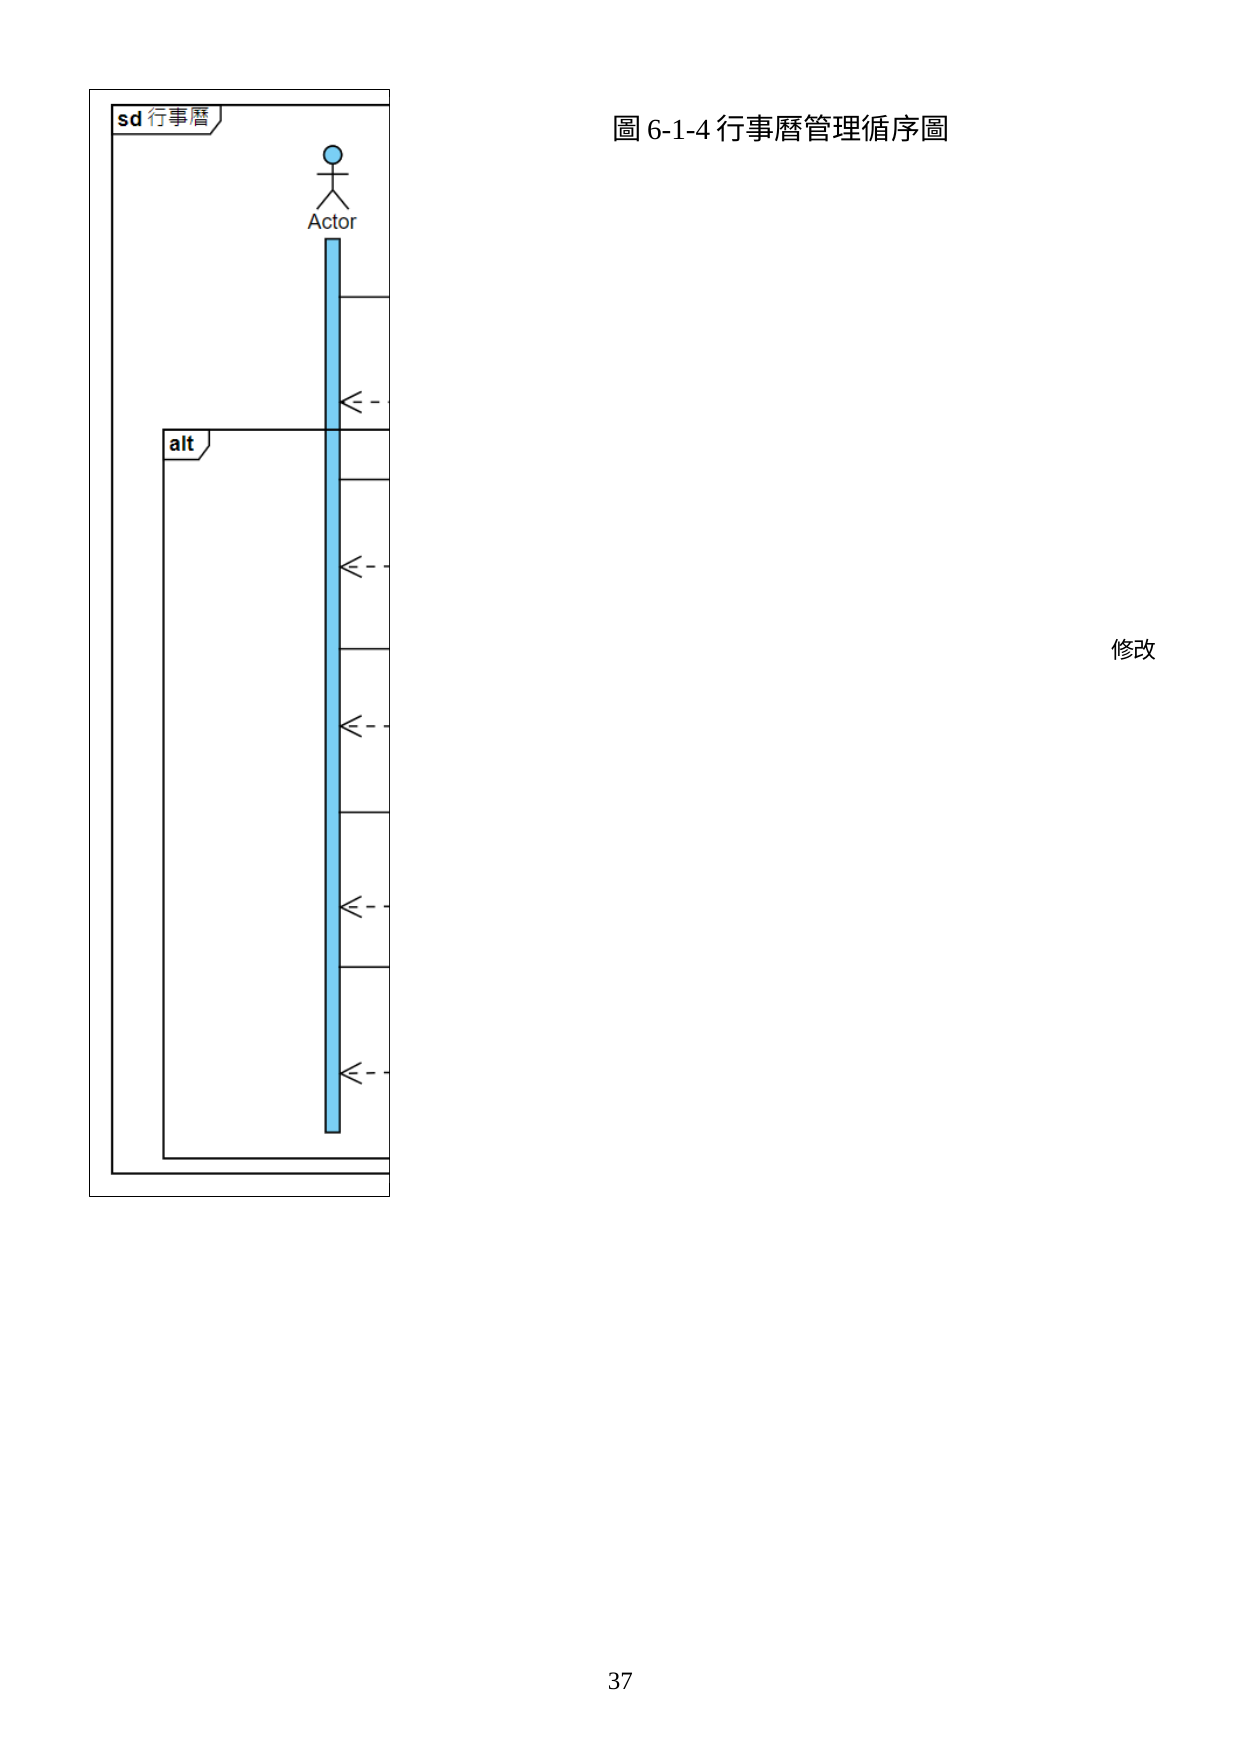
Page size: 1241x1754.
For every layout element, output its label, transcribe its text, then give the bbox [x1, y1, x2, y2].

text 圖6-1-4行事曆管理循序圖 [90, 90, 389, 164]
text 圖6-1-4行事曆管理循序圖 [390, 89, 1152, 164]
picture [104, 97, 390, 1183]
